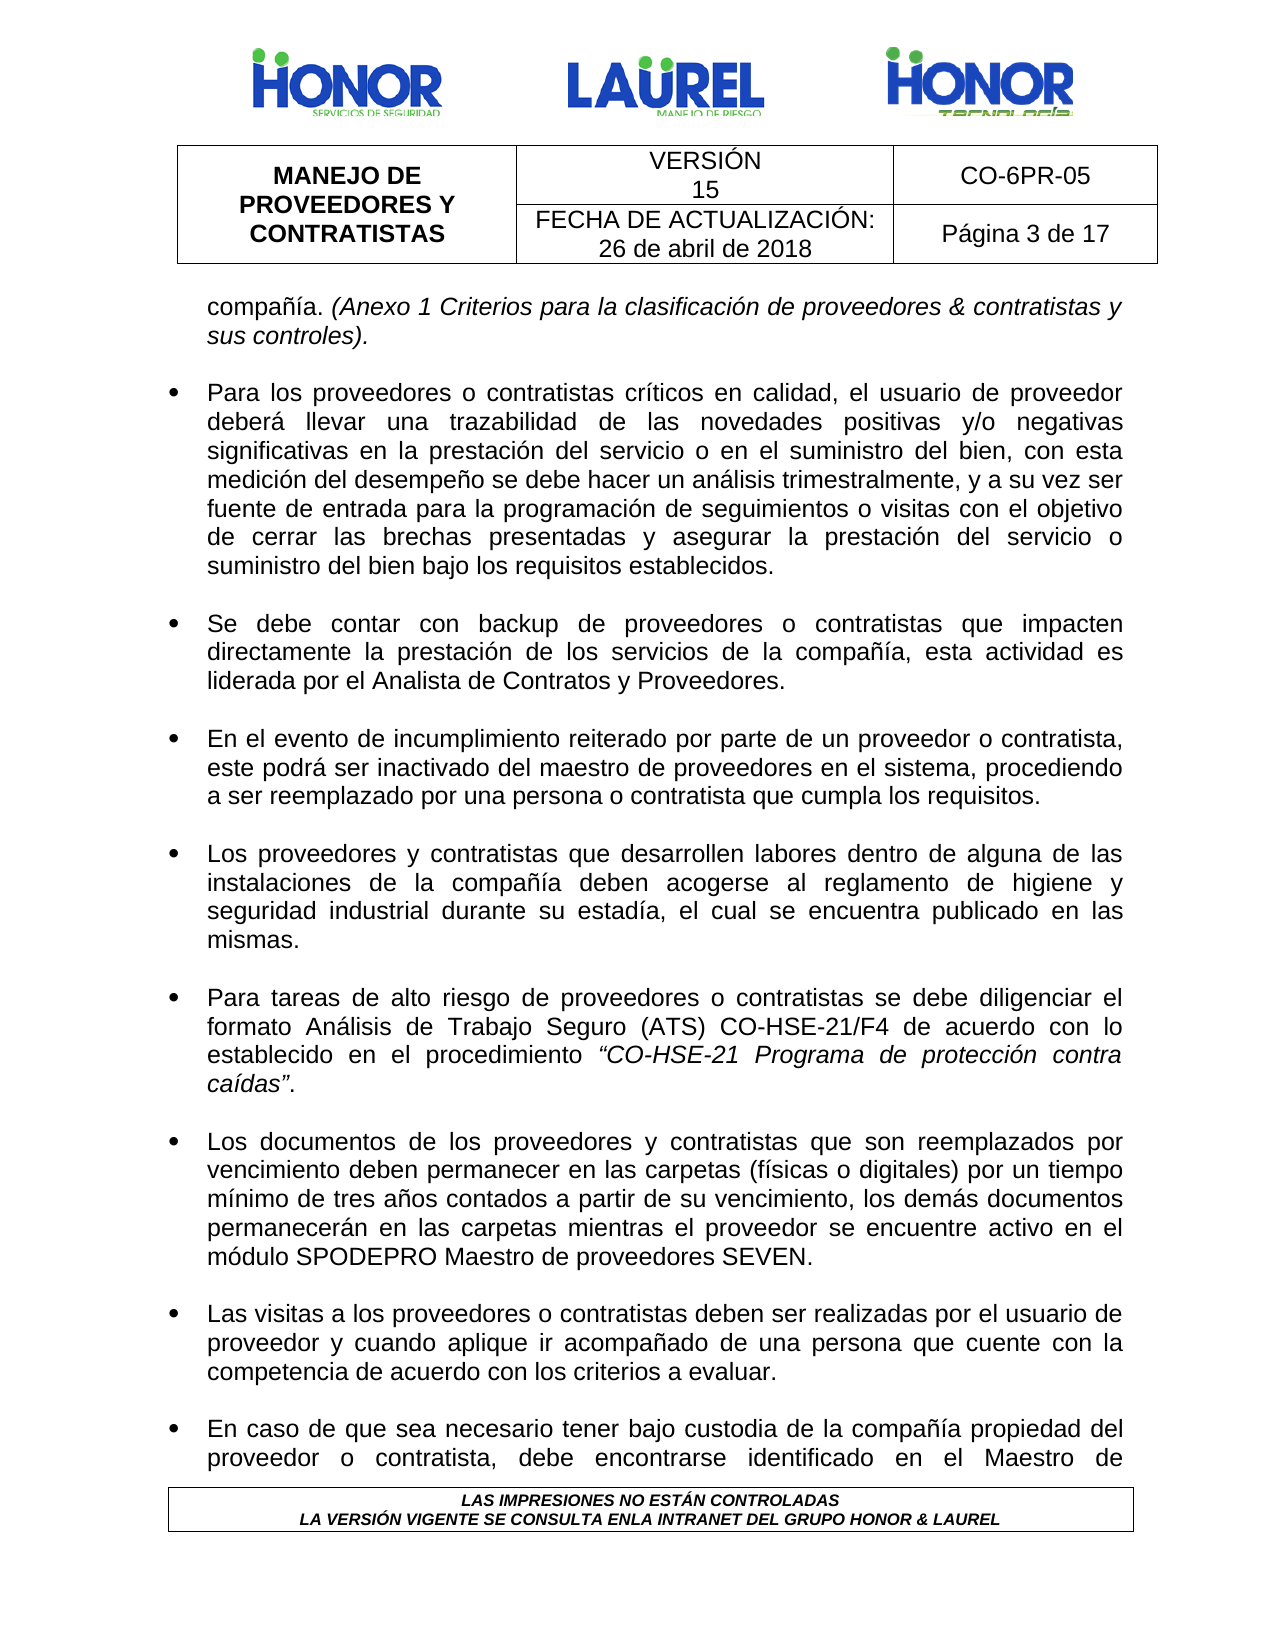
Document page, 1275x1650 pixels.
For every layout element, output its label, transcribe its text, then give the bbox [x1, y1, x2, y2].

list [169, 292, 1125, 350]
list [169, 1414, 1125, 1472]
picture [251, 47, 1072, 116]
list Los proveedores y contratistas que desarrollen labores dentro de alguna de las instalaciones de la compañía deben acogerse al reglamento de higiene y seguridad industrial durante su estadía, el cual se encuentra publicado en las mismas. [169, 839, 1125, 954]
list En el evento de incumplimiento reiterado por parte de un proveedor o contratista, este podrá ser inactivado del maestro de proveedores en el sistema, procediendo a ser reemplazado por una persona o contratista que cumpla los requisitos. [169, 724, 1125, 810]
list Los documentos de los proveedores y contratistas que son reemplazados por vencimiento deben permanecer en las carpetas (físicas o digitales) por un tiempo mínimo de tres años contados a partir de su vencimiento, los demás documentos permanecerán en las carpetas mientras el proveedor se encuentre activo en el módulo SPODEPRO Maestro de proveedores SEVEN. [169, 1126, 1125, 1270]
list Para los proveedores o contratistas críticos en calidad, el usuario de proveedor deberá llevar una trazabilidad de las novedades positivas y/o negativas significativas en la prestación del servicio o en el suministro del bien, con esta medición del desempeño se debe hacer un análisis trimestralmente, y a su vez ser fuente de entrada para la programación de seguimientos o visitas con el objetivo de cerrar las brechas presentadas y asegurar la prestación del servicio o suministro del bien bajo los requisitos establecidos. [169, 378, 1125, 580]
list Para tareas de alto riesgo de proveedores o contratistas se debe diligenciar el formato Análisis de Trabajo Seguro (ATS) CO-HSE-21/F4 de acuerdo con lo establecido en el procedimiento “CO-HSE-21 Programa de protección contra caídas”. [169, 983, 1125, 1098]
list Las visitas a los proveedores o contratistas deben ser realizadas por el usuario de proveedor y cuando aplique ir acompañado de una persona que cuente con la competencia de acuerdo con los criterios a evaluar. [169, 1299, 1125, 1385]
list Se debe contar con backup de proveedores o contratistas que impacten directamente la prestación de los servicios de la compañía, esta actividad es liderada por el Analista de Contratos y Proveedores. [169, 608, 1125, 695]
